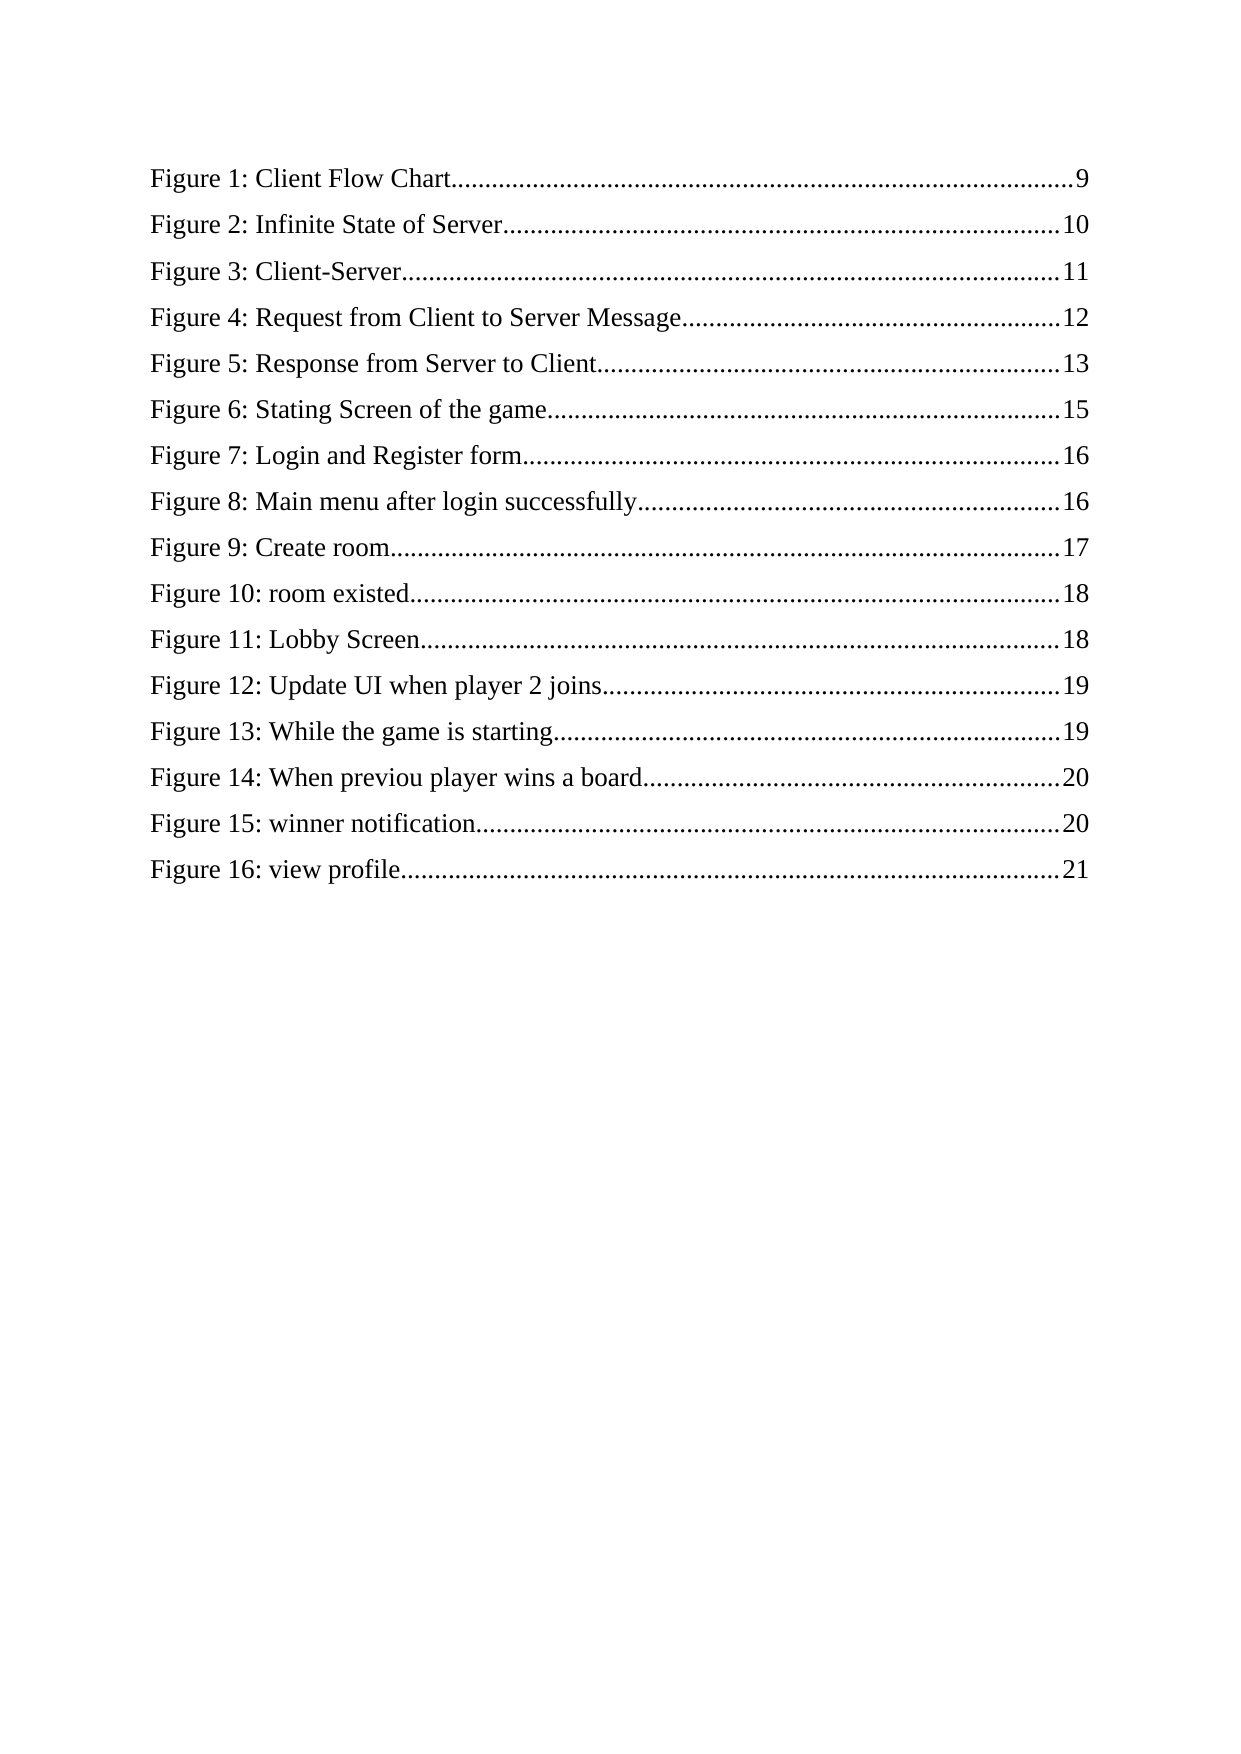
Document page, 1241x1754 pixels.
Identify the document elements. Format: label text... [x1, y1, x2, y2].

text Figure 15: winner notification 20 [150, 807, 1090, 838]
text Figure 4: Request from Client to Server Message 12 [150, 301, 1090, 332]
text Figure 7: Login and Register form 16 [150, 439, 1090, 470]
text Figure 5: Response from Server to Client 13 [150, 347, 1090, 378]
text Figure 3: Client-Server 11 [150, 254, 1090, 286]
text Figure 12: Update UI when player 2 joins 19 [150, 669, 1090, 700]
text Figure 13: While the game is starting 19 [150, 715, 1090, 746]
text Figure 14: When previou player wins a board 20 [150, 761, 1090, 792]
text Figure 16: view profile 21 [150, 853, 1090, 884]
text Figure 10: room existed 18 [150, 577, 1090, 608]
text Figure 9: Create room 17 [150, 531, 1090, 562]
text Figure 2: Infinite State of Server 10 [150, 208, 1090, 240]
text Figure 11: Lobby Screen 18 [150, 623, 1090, 654]
text Figure 8: Main menu after login successfully 16 [150, 485, 1090, 516]
text Figure 6: Stating Screen of the game. 15 [150, 393, 1090, 424]
text Figure 1: Client Flow Chart 9 [150, 162, 1090, 194]
